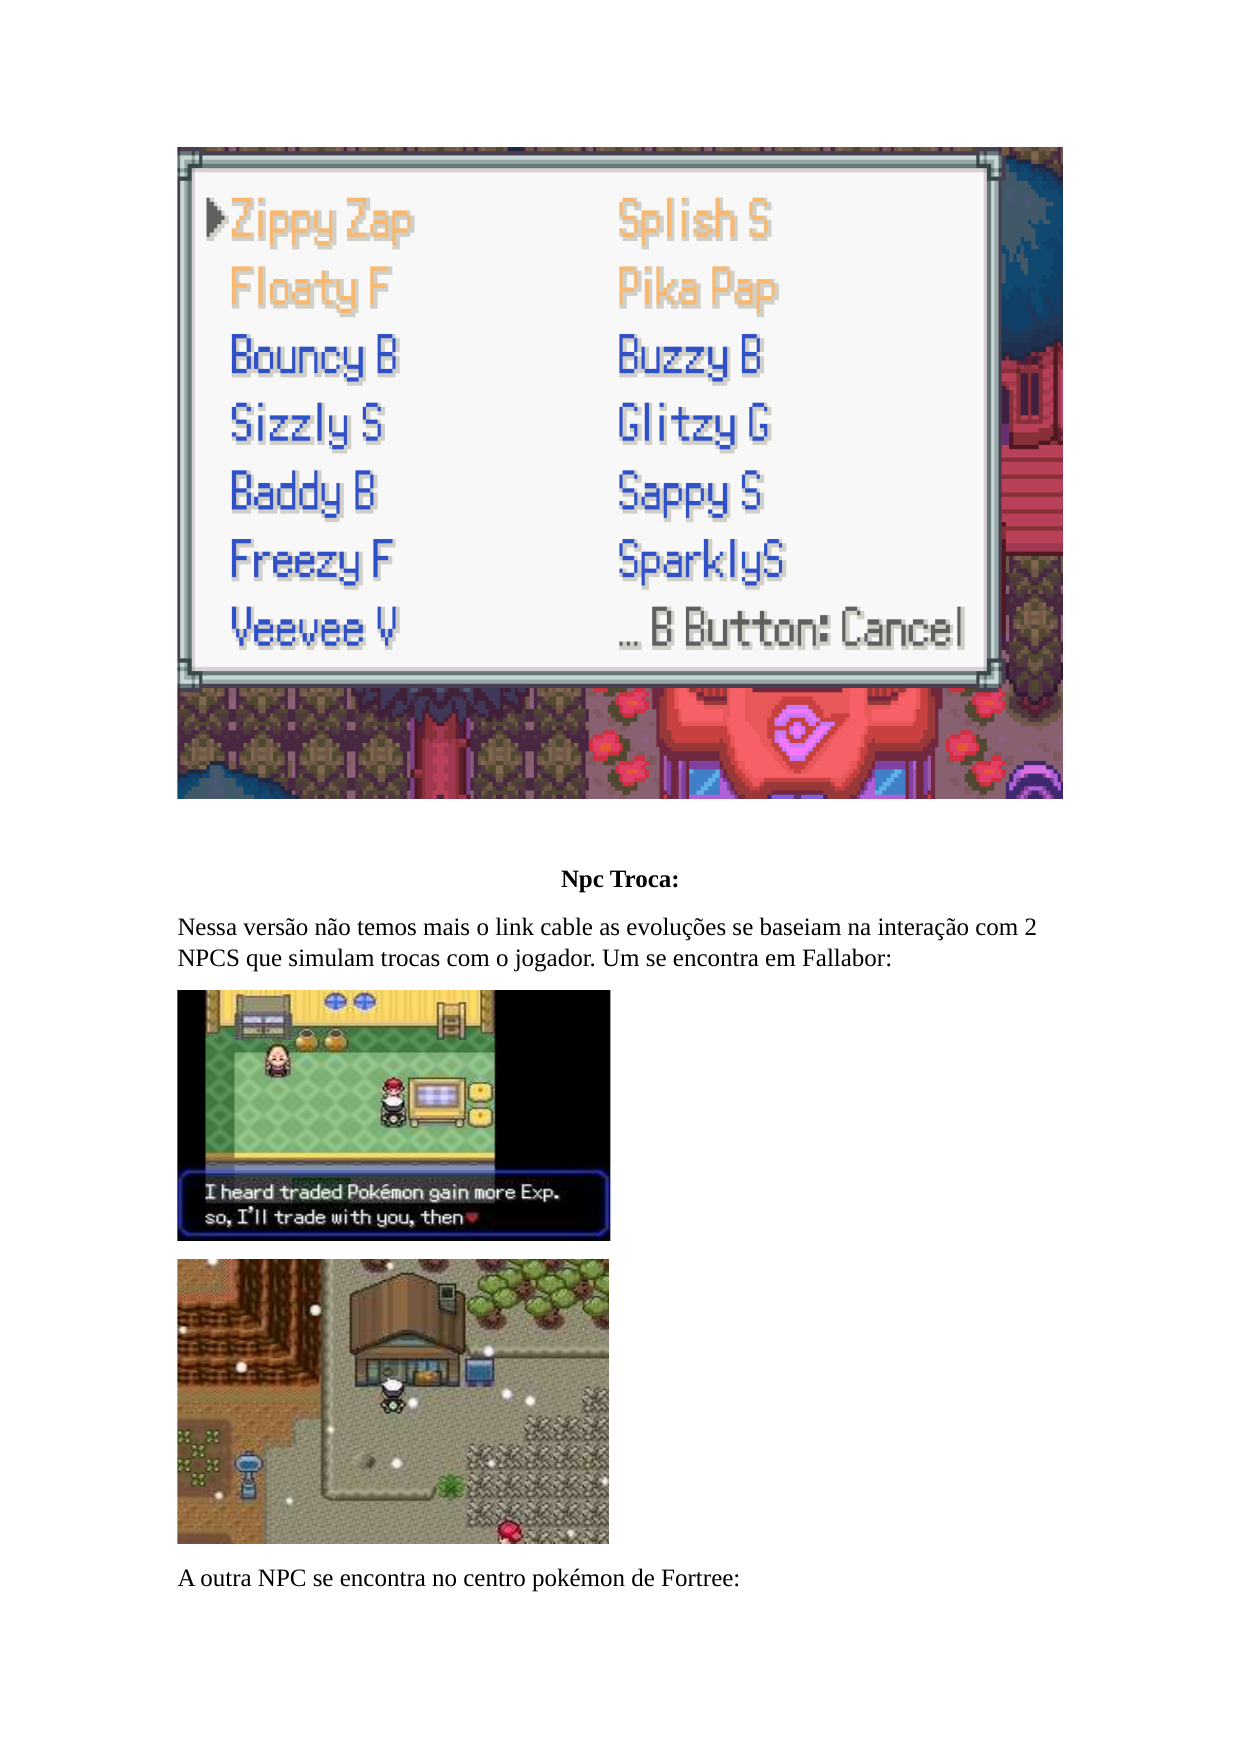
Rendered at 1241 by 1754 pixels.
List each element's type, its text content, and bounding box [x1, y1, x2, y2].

text Nessa versão não temos mais o link cable as evoluções se baseiam na interação com 2 NPCS que simulam trocas com o jogador. Um se encontra em Fallabor: [177, 912, 1063, 972]
text A outra NPC se encontra no centro pokémon de Fortree: [177, 1563, 1063, 1591]
picture [177, 147, 1063, 799]
text Npc Troca: [177, 864, 1063, 893]
picture [177, 990, 611, 1241]
picture [177, 1259, 609, 1544]
